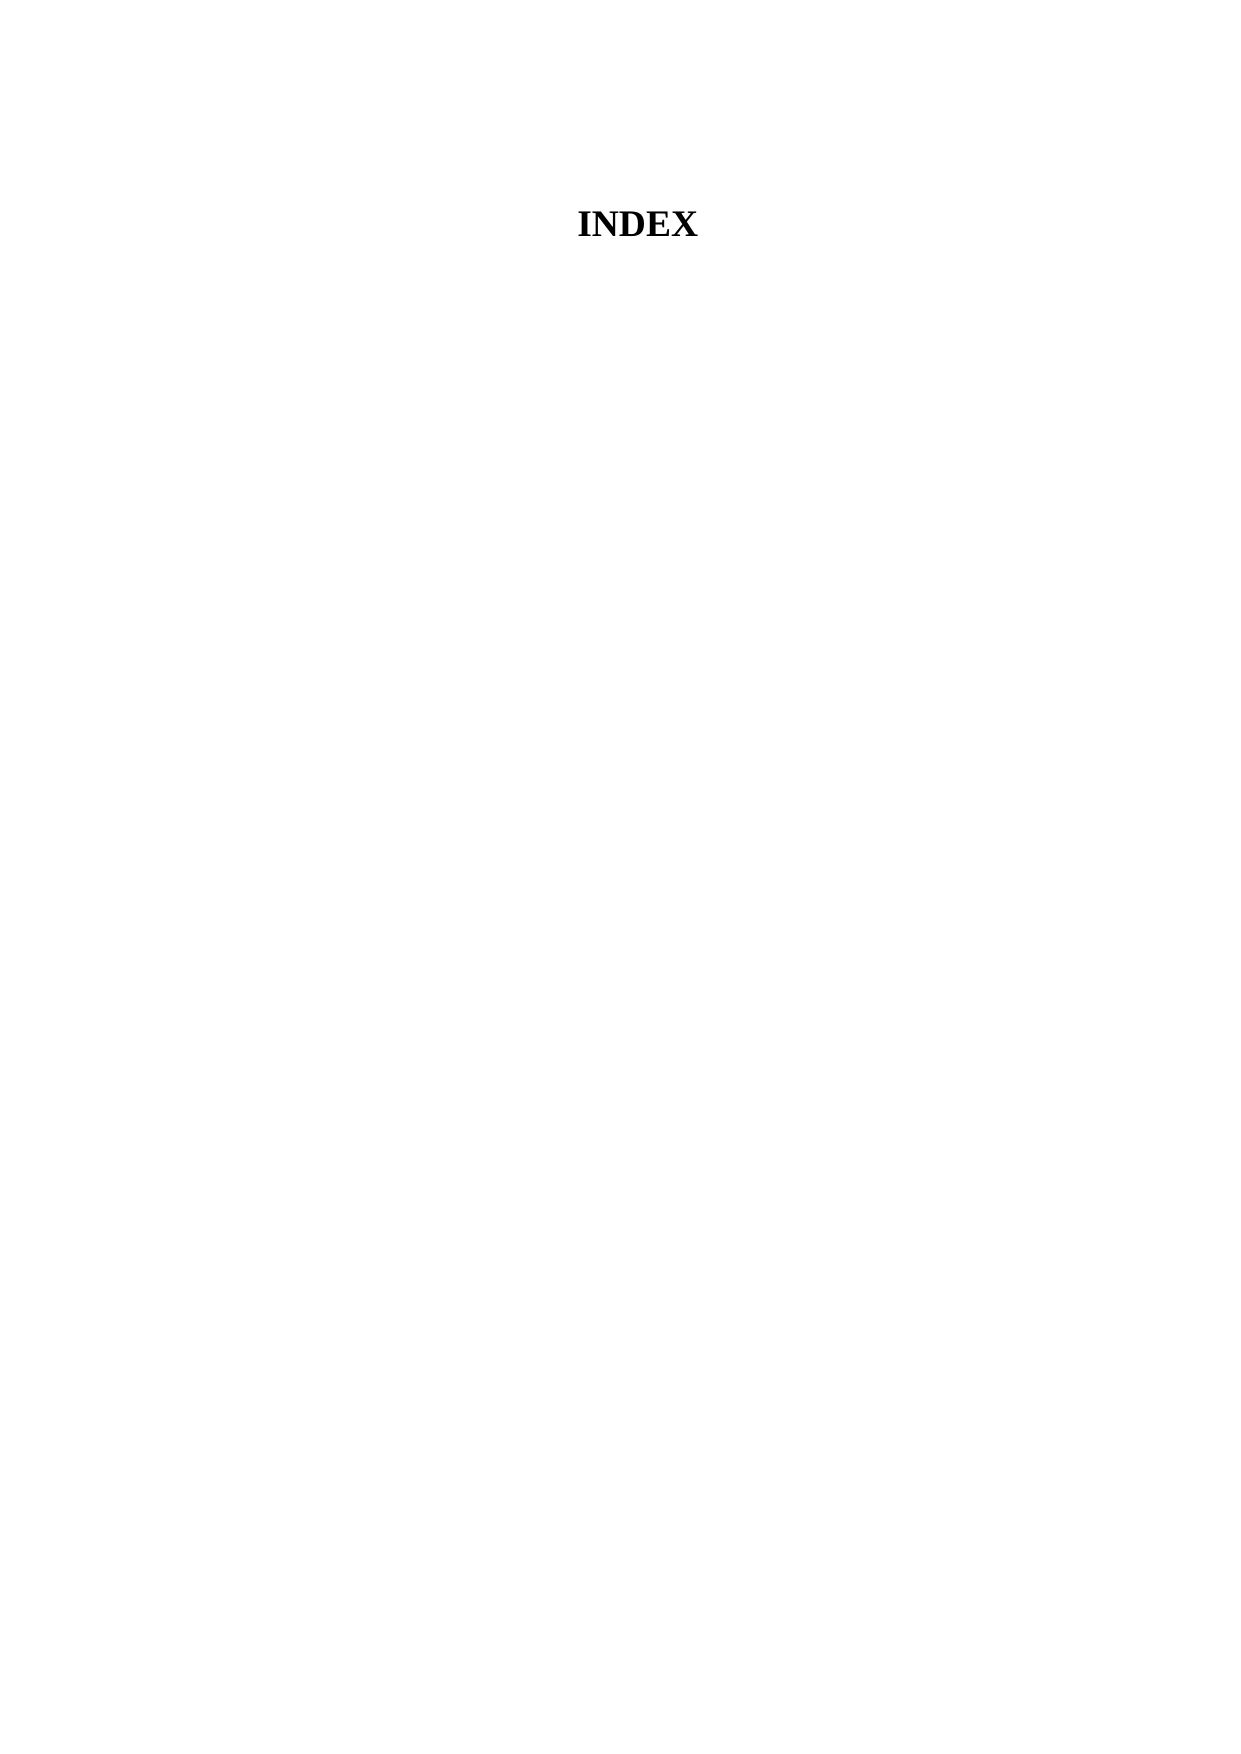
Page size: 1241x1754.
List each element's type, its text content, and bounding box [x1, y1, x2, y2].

text INDEX [150, 201, 1125, 244]
